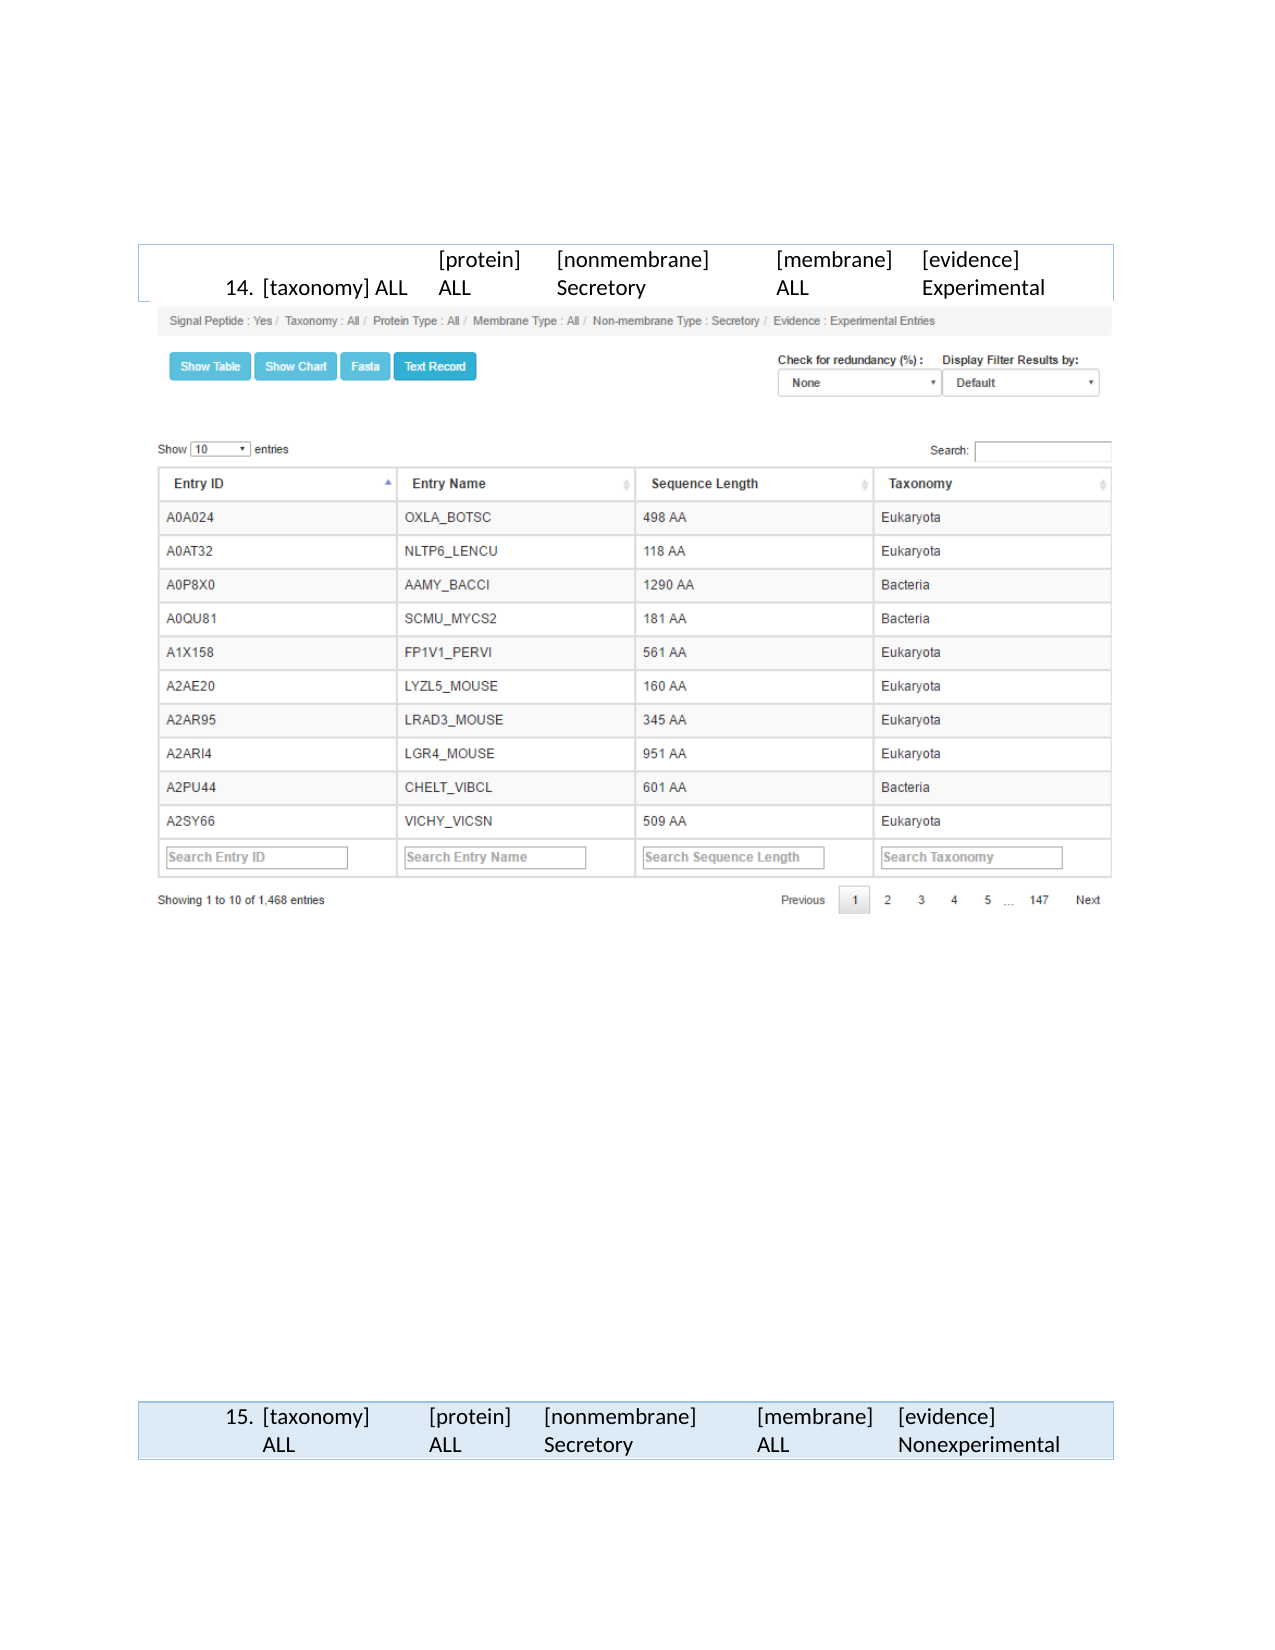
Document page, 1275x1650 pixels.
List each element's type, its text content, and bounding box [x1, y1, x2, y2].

table_header [protein] ALL [427, 245, 545, 301]
picture [150, 301, 1125, 914]
table_header [nonmembrane] Secretory [533, 1403, 746, 1458]
table_header [membrane] ALL [765, 245, 911, 301]
table_header [evidence] Experimental [911, 245, 1113, 301]
table_header [evidence] Nonexperimental [887, 1403, 1113, 1458]
table_header [membrane] ALL [746, 1403, 887, 1458]
table_header [protein] ALL [418, 1403, 533, 1458]
table_header [nonmembrane] Secretory [545, 245, 765, 301]
table_header [taxonomy] ALL [139, 1403, 418, 1458]
table_header [taxonomy] ALL [139, 245, 427, 301]
